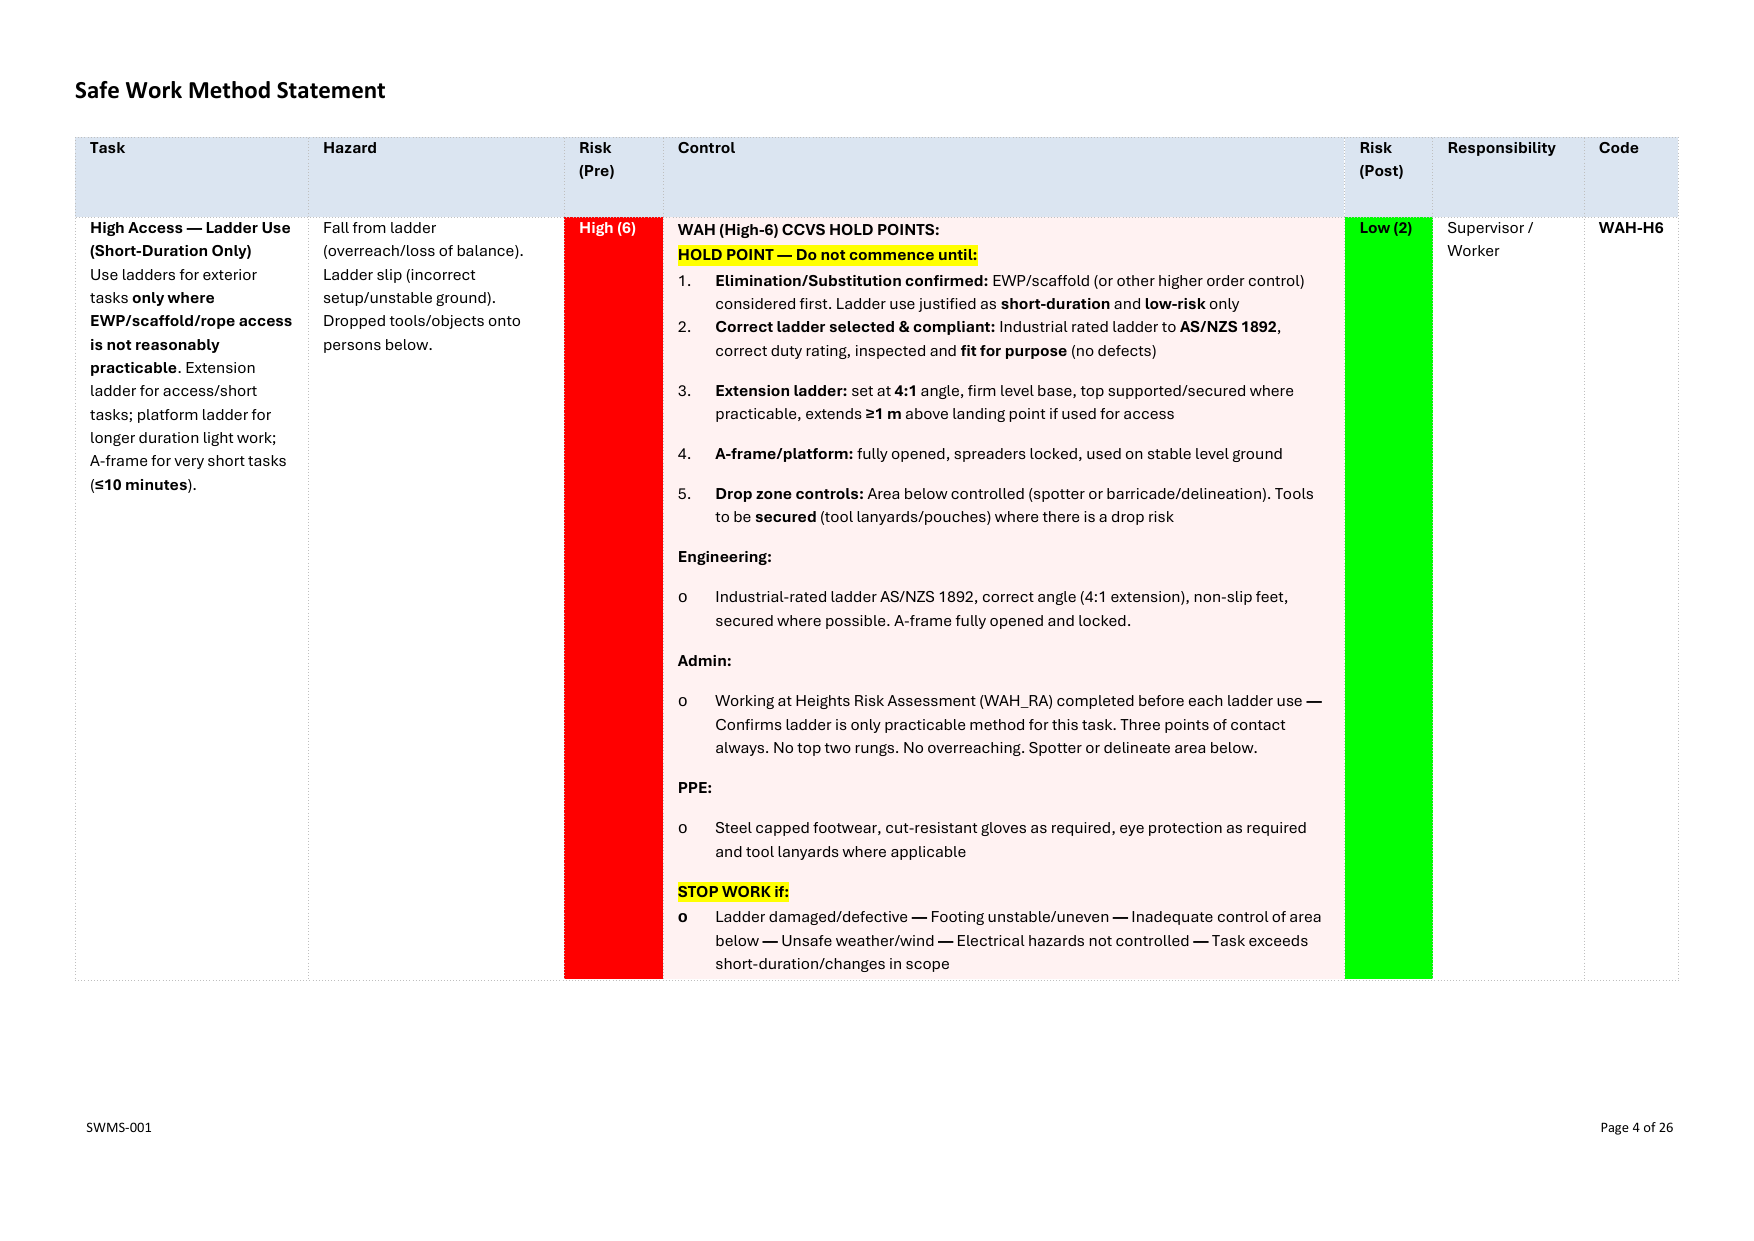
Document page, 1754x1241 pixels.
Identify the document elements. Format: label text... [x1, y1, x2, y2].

table_header Risk (Pre) [564, 137, 663, 217]
table_cell WAH-H6 [1584, 217, 1678, 979]
table_cell Supervisor / Worker [1433, 217, 1584, 979]
table_header Risk (Post) [1345, 137, 1433, 217]
table_header Hazard [308, 137, 564, 217]
table_cell High (6) [564, 217, 663, 979]
table_header Control [663, 137, 1344, 217]
table_cell Low (2) [1345, 217, 1433, 979]
table_header Code [1584, 137, 1678, 217]
table_cell High Access — Ladder Use (Short-Duration Only) Use ladders for exterior tasks only where EWP/scaffold/rope access is not reasonably practicable. Extension ladder for access/short tasks; platform ladder for longer duration light work; A-frame for very short tasks (≤10 minutes). [75, 217, 308, 979]
table_header Task [75, 137, 308, 217]
table_header Responsibility [1433, 137, 1584, 217]
table_cell Fall from ladder (overreach/loss of balance). Ladder slip (incorrect setup/unstable ground). Dropped tools/objects onto persons below. [308, 217, 564, 979]
table_cell WAH (High-6) CCVS HOLD POINTS: HOLD POINT — Do not commence until: Elimination/Substitution confirmed: EWP/scaffold (or other higher order control) considered first. Ladder use justified as short-duration and low-risk only Correct ladder selected & compliant: Industrial rated ladder to AS/NZS 1892, correct duty rating, inspected and fit for purpose (no defects) Extension ladder: set at 4:1 angle, firm level base, top supported/secured where practicable, extends ≥1 m above landing point if used for access A-frame/platform: fully opened, spreaders locked, used on stable level ground Drop zone controls: Area below controlled (spotter or barricade/delineation). Tools to be secured (tool lanyards/pouches) where there is a drop risk Engineering: Industrial-rated ladder AS/NZS 1892, correct angle (4:1 extension), non-slip feet, secured where possible. A-frame fully opened and locked. Admin: Working at Heights Risk Assessment (WAH_RA) completed before each ladder use — Confirms ladder is only practicable method for this task. Three points of contact always. No top two rungs. No overreaching. Spotter or delineate area below. PPE: Steel capped footwear, cut-resistant gloves as required, eye protection as required and tool lanyards where applicable STOP WORK if: Ladder damaged/defective — Footing unstable/uneven — Inadequate control of area below — Unsafe weather/wind — Electrical hazards not controlled — Task exceeds short-duration/changes in scope [663, 217, 1344, 979]
